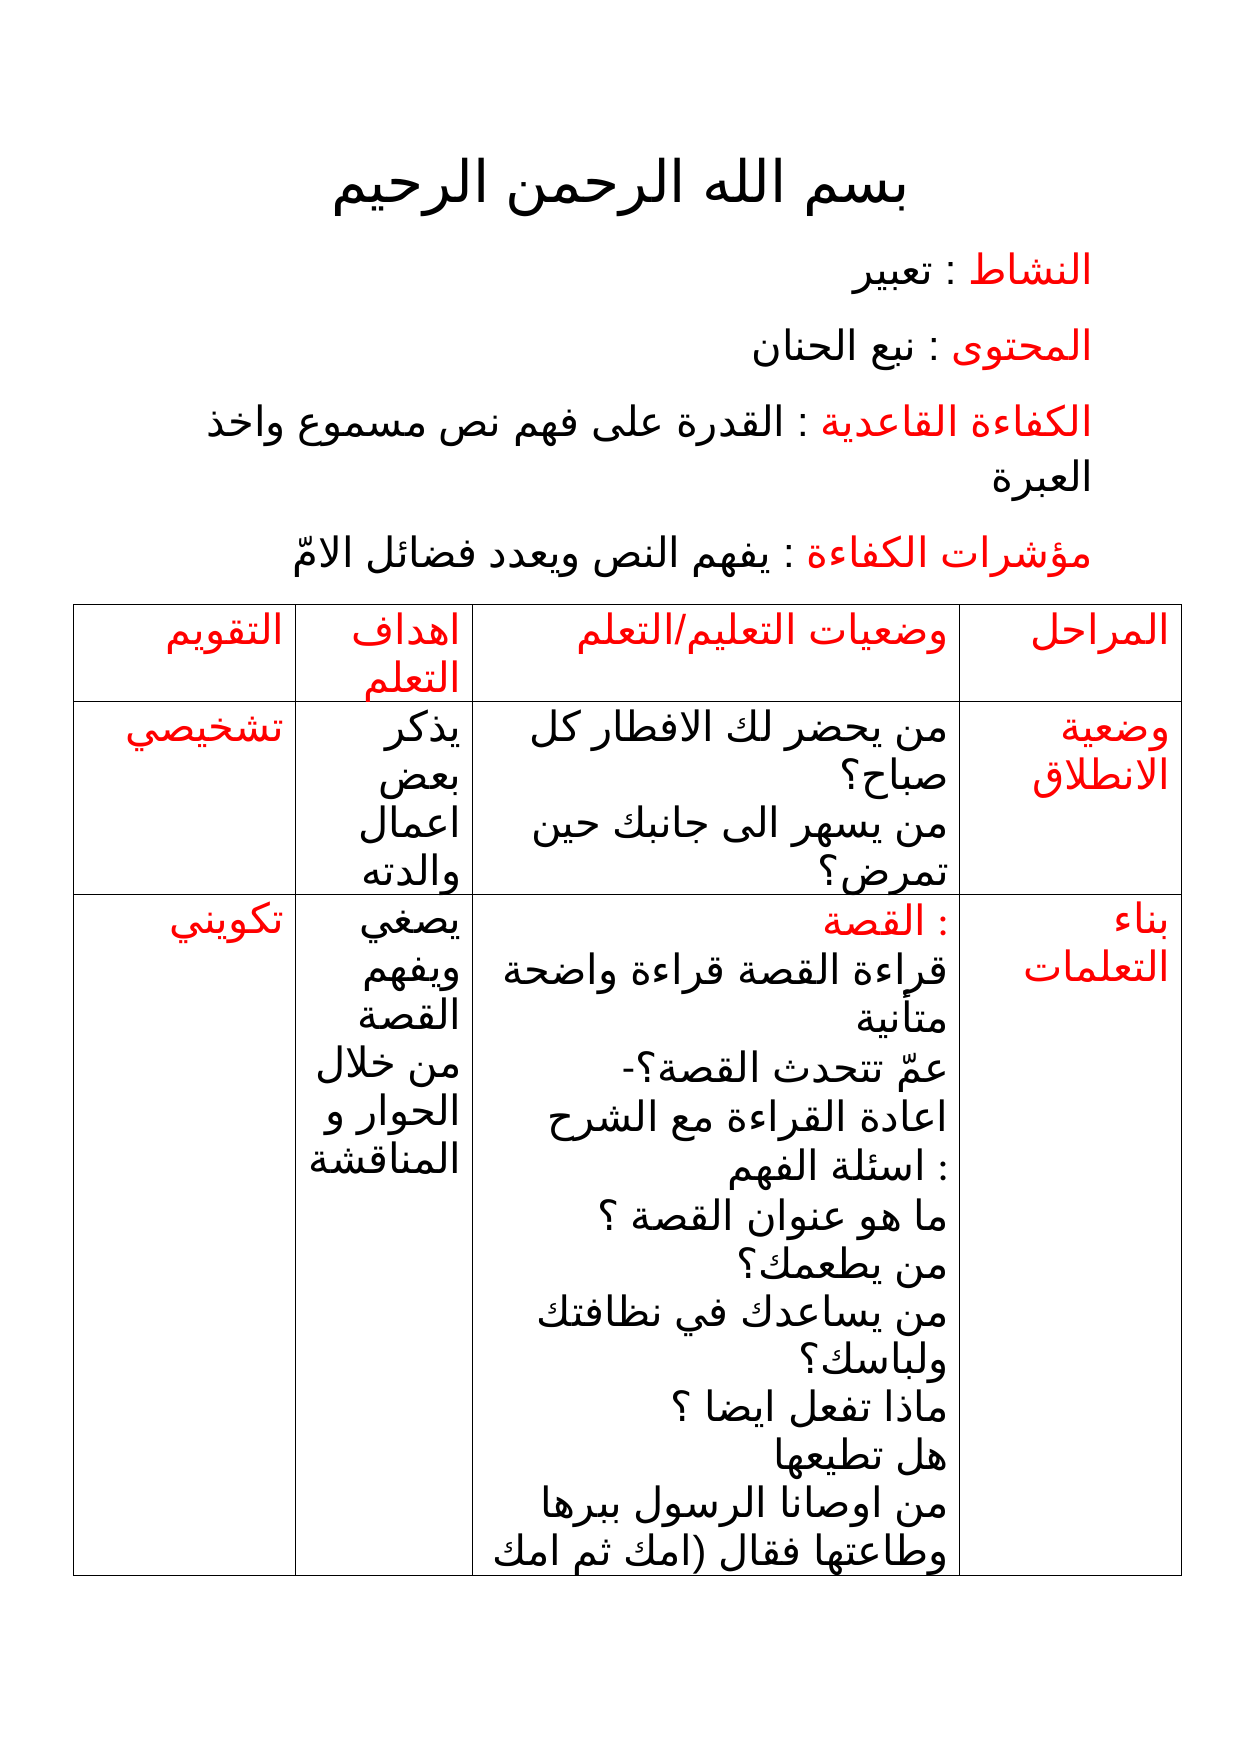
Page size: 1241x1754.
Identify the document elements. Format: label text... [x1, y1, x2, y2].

text مؤشرات الكفاءة : يفهم النص ويعدد فضائل الامّ [147, 528, 1093, 576]
text المحتوى : نبع الحنان [147, 321, 1093, 369]
text بسم الله الرحمن الرحيم [147, 147, 1093, 214]
table_header المراحل [960, 605, 1181, 701]
table_header وضعيات التعليم/التعلم [473, 605, 959, 701]
table_header اهداف التعلم [296, 605, 472, 701]
table_cell من يحضر لك الافطار كل صباح؟ من يسهر الى جانبك حين تمرض؟ [473, 702, 959, 894]
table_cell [296, 895, 472, 1574]
table_header التقويم [74, 605, 295, 701]
text الكفاءة القاعدية : القدرة على فهم نص مسموع واخذ العبرة [147, 397, 1093, 500]
table_cell يذكر بعض اعمال والدته [296, 702, 472, 894]
text النشاط : تعبير [147, 245, 1093, 293]
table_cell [473, 895, 959, 1574]
table_cell وضعية الانطلاق [960, 702, 1181, 894]
table_cell تشخيصي [74, 702, 295, 894]
table_cell تكويني [74, 895, 295, 1574]
table_cell بناء التعلمات [960, 895, 1181, 1574]
